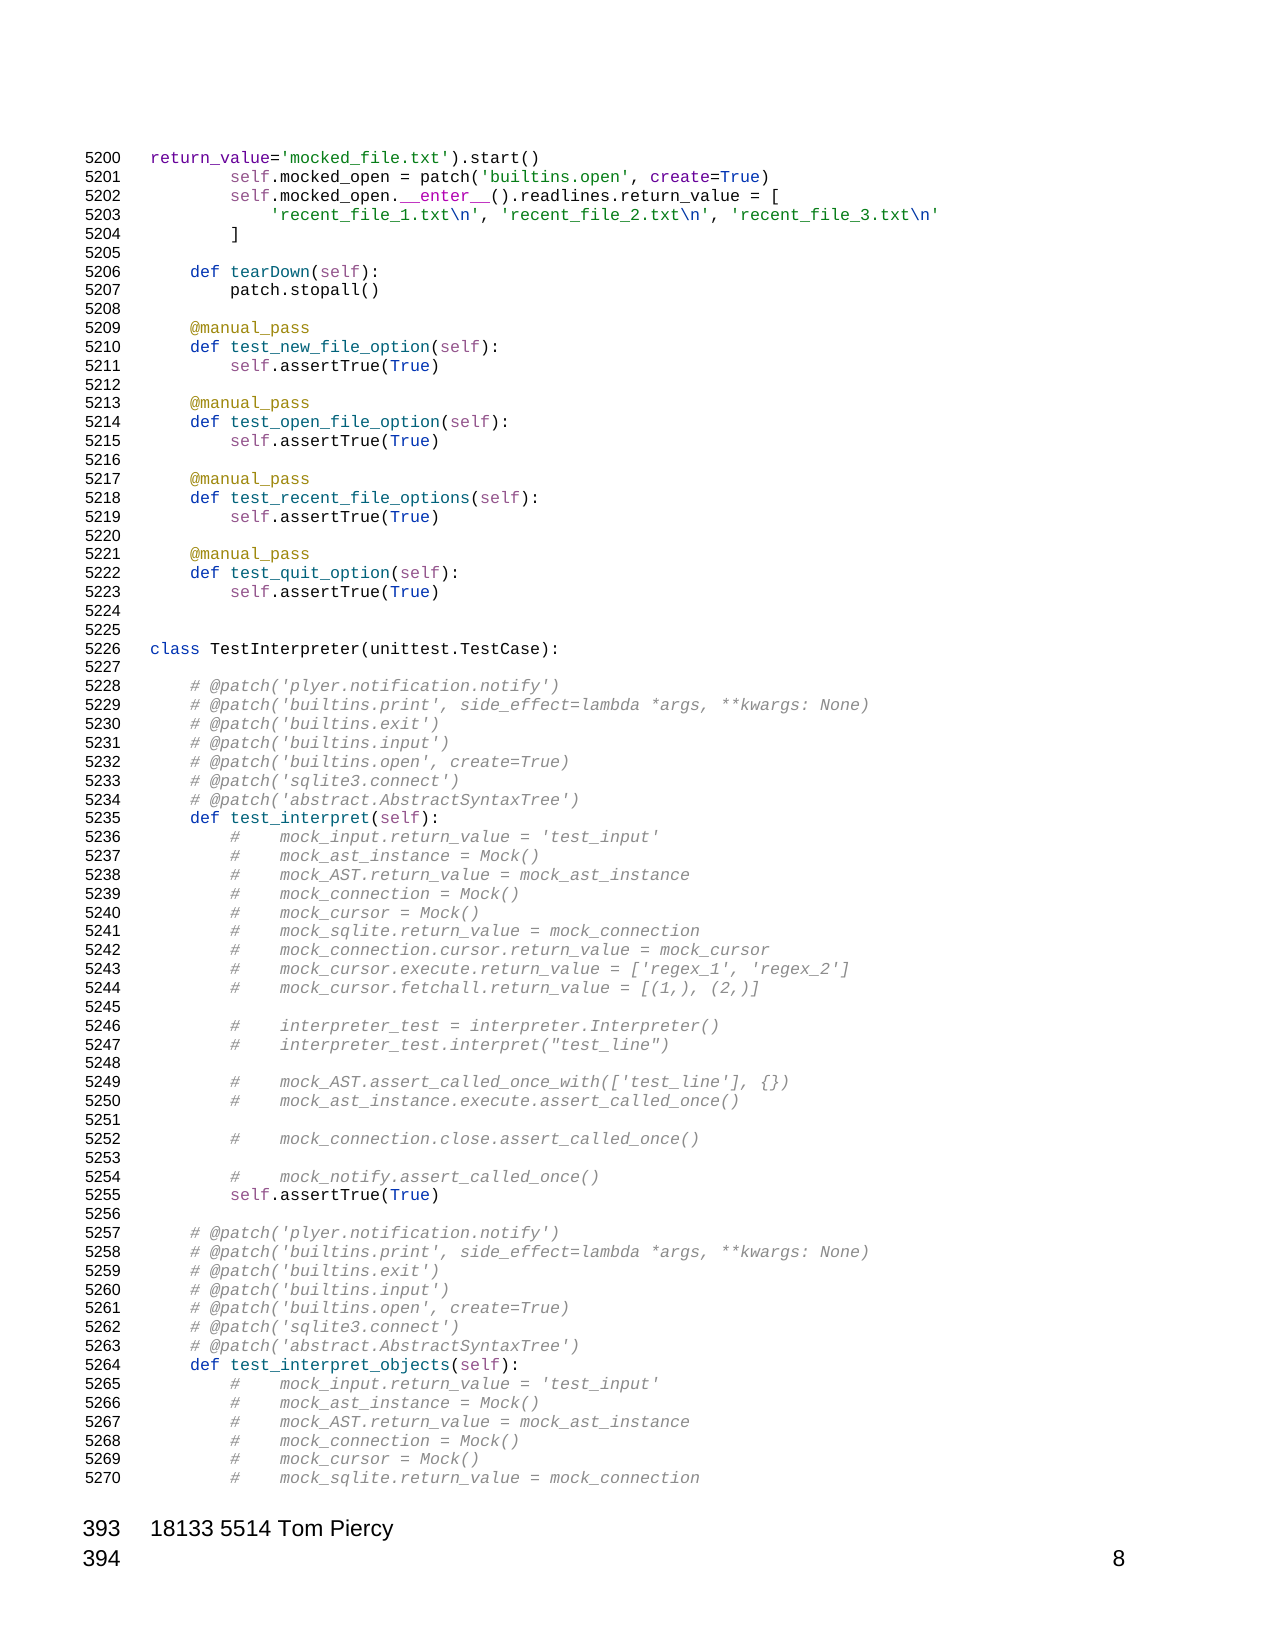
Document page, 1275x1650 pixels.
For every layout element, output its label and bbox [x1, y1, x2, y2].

text [150, 150, 1125, 1489]
picture [402, 1361, 407, 1372]
picture [321, 343, 329, 352]
picture [351, 494, 359, 503]
picture [331, 418, 339, 427]
